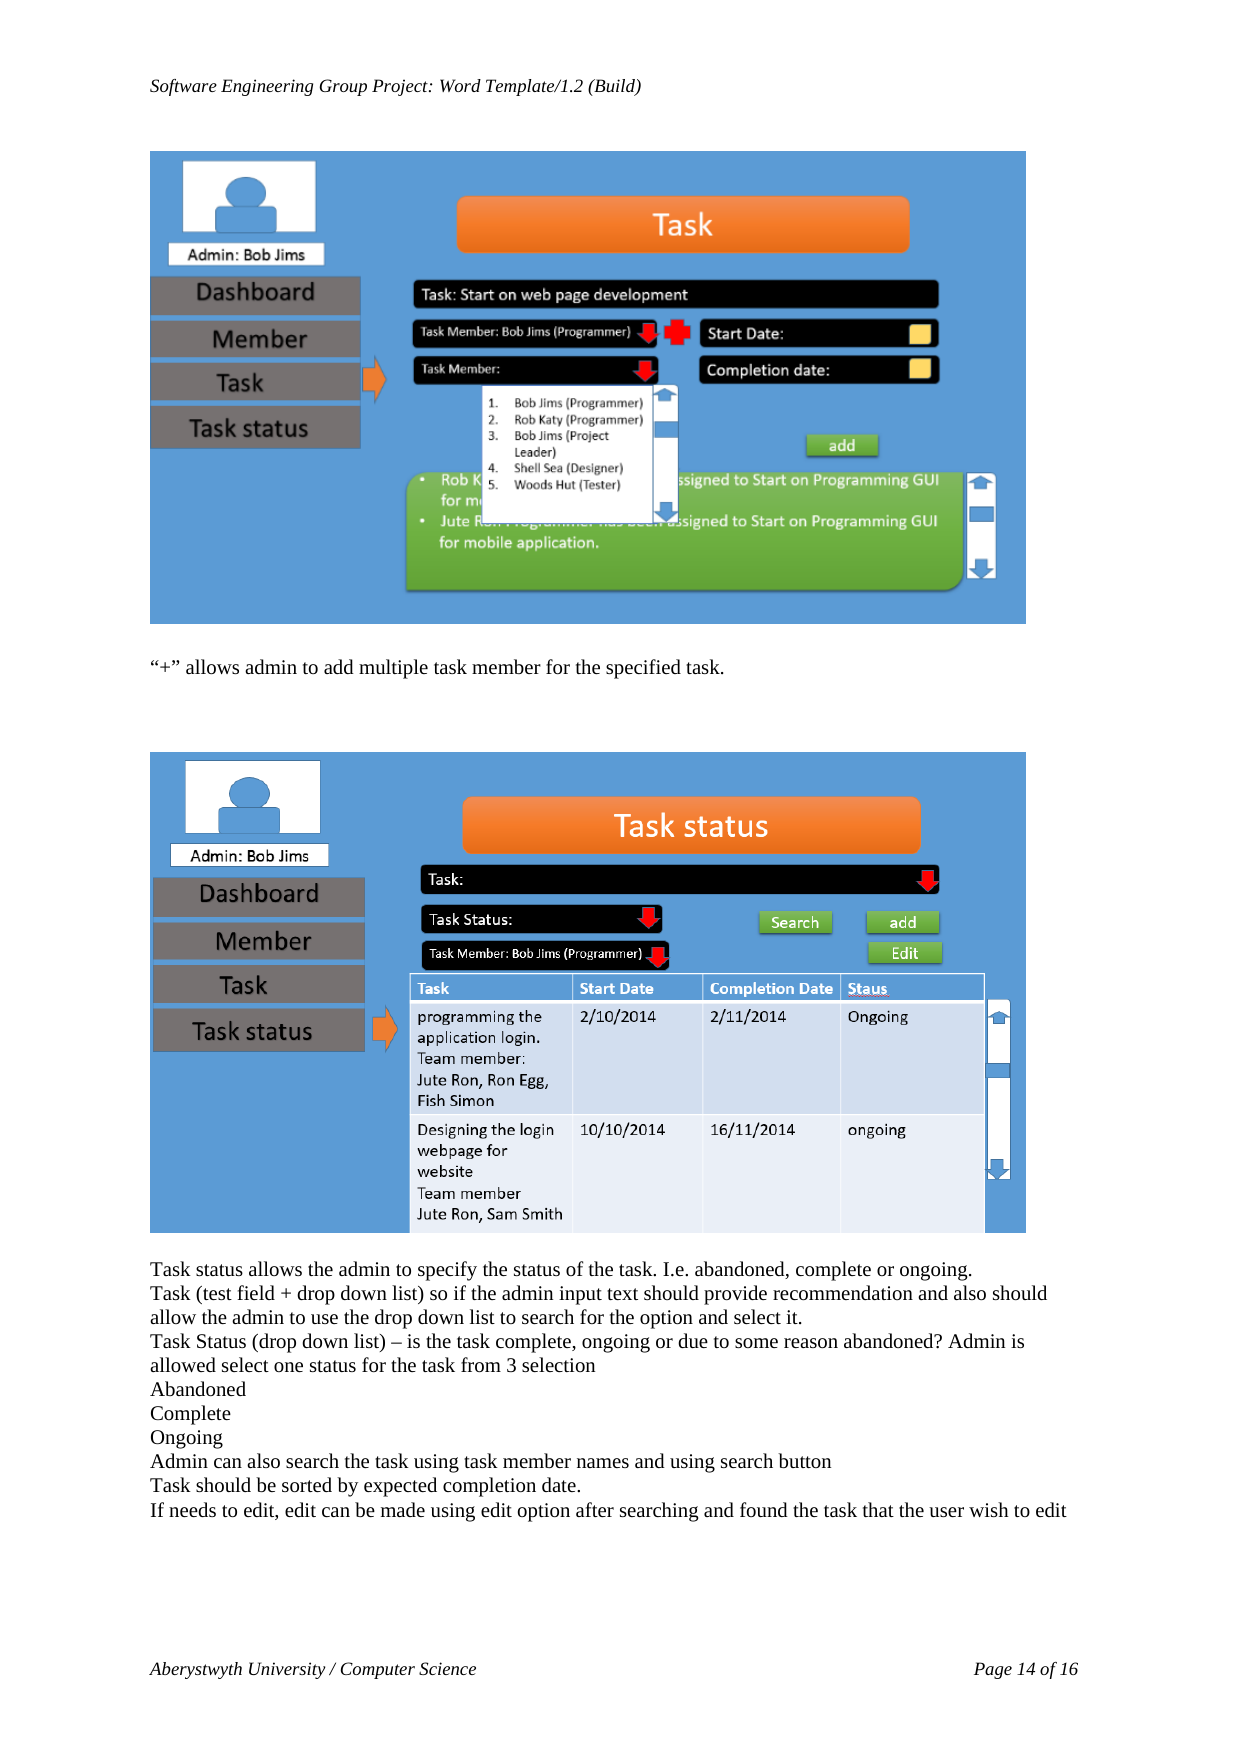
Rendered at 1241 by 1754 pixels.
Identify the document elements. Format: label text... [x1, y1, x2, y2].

text “+” allows admin to add multiple task member for the specified task. [150, 655, 1090, 679]
text If needs to edit, edit can be made using edit option after searching and found the task that the user wish to edit [150, 1497, 1090, 1522]
text Task (test field + drop down list) so if the admin input text should provide recommendation and also should allow the admin to use the drop down list to search for the option and select it. [150, 1281, 1090, 1329]
text Admin can also search the task using task member names and using search button [150, 1449, 1090, 1473]
text Complete [150, 1401, 1090, 1425]
text Task status allows the admin to specify the status of the task. I.e. abandoned, complete or ongoing. [150, 1257, 1090, 1281]
picture [150, 151, 1026, 624]
picture [150, 752, 1026, 1233]
text Ongoing [150, 1425, 1090, 1449]
text Task Status (drop down list) – is the task complete, ongoing or due to some reason abandoned? Admin is allowed select one status for the task from 3 selection [150, 1329, 1090, 1377]
text Abandoned [150, 1377, 1090, 1401]
text Task should be sorted by expected completion date. [150, 1473, 1090, 1497]
